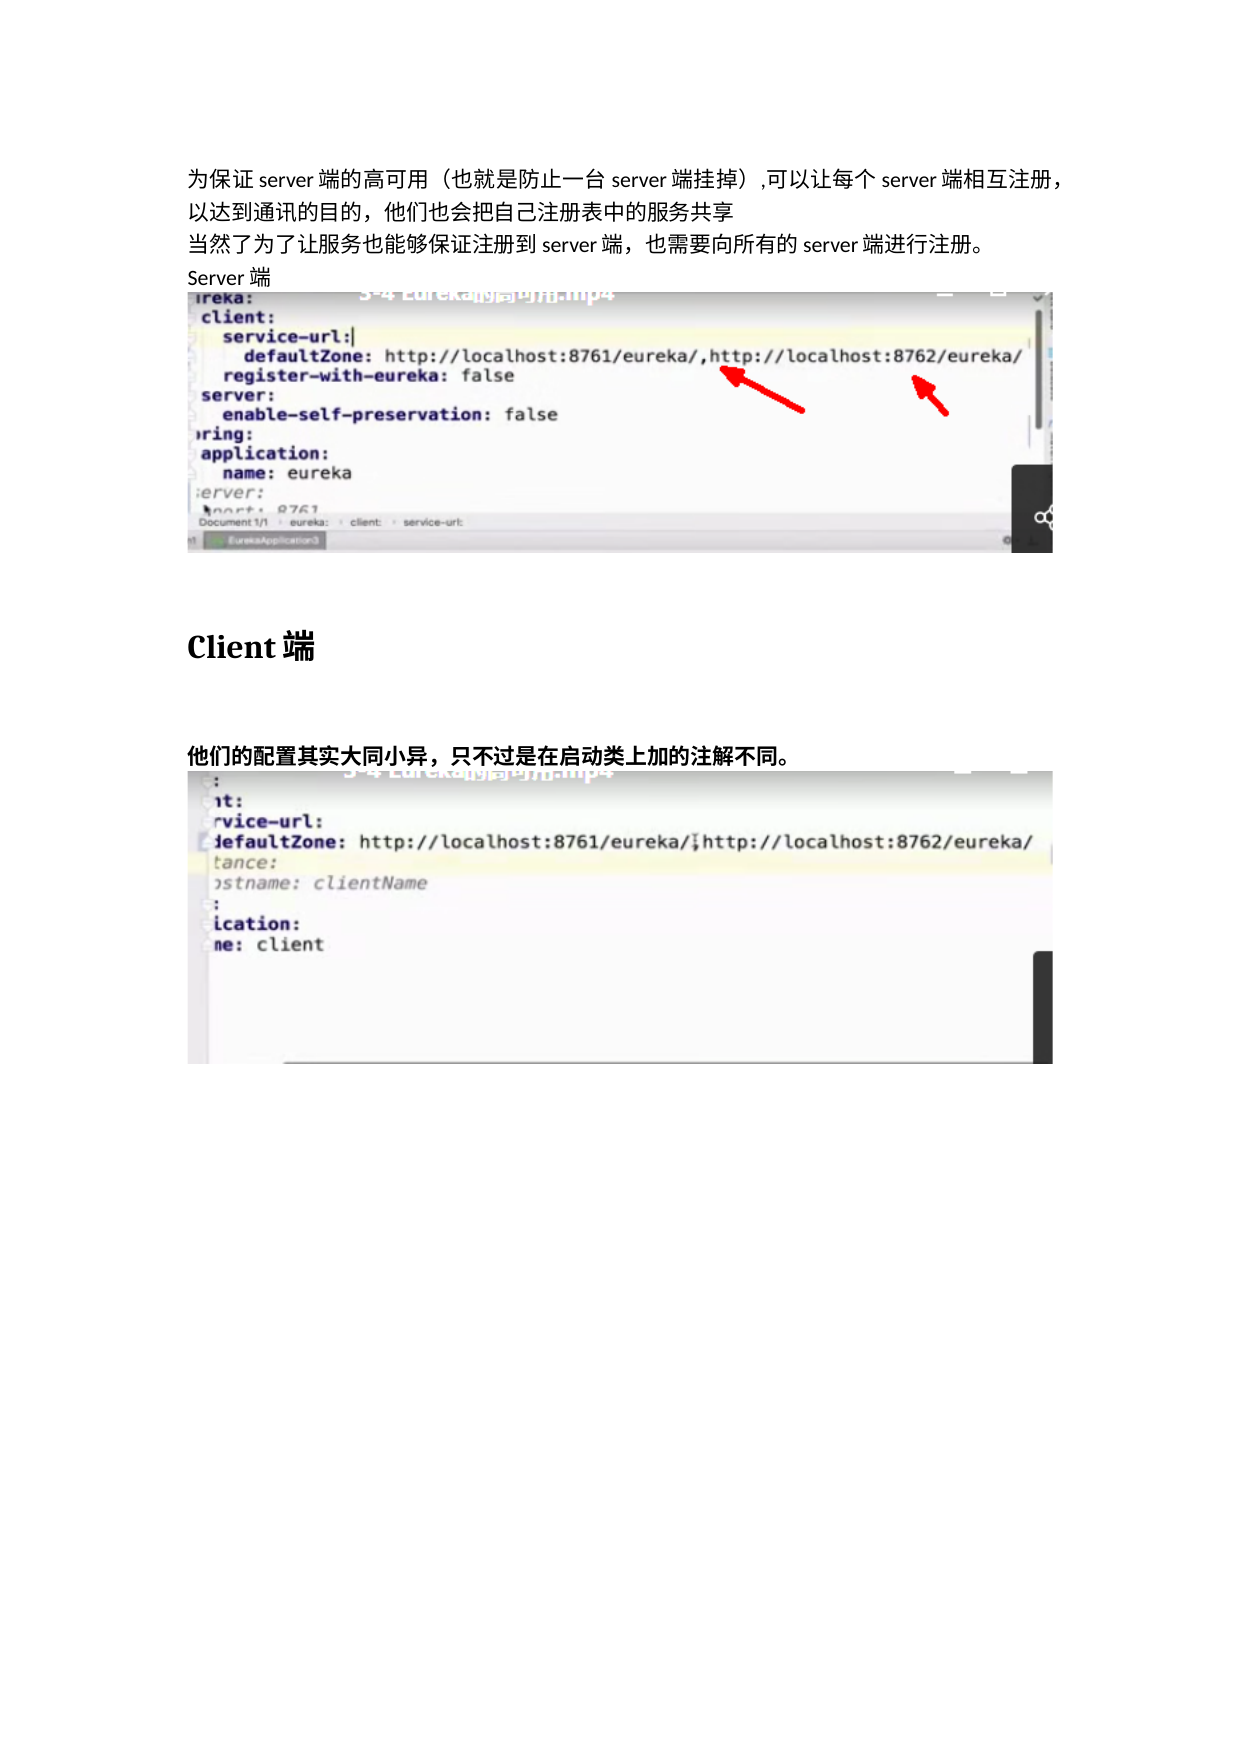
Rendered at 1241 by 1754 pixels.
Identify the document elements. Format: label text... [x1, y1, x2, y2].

text 他们的配置其实大同小异，只不过是在启动类上加的注解不同。 [187, 739, 1053, 771]
text 为保证server端的高可用（也就是防止一台server端挂掉）,可以让每个server端相互注册，以达到通讯的目的，他们也会把自己注册表中的服务共享 [187, 162, 1053, 227]
text 当然了为了让服务也能够保证注册到server端，也需要向所有的server端进行注册。 [187, 227, 1053, 259]
text Server端 [187, 259, 1053, 292]
picture [187, 292, 1053, 553]
subtitle Client端 [187, 612, 1053, 677]
picture [187, 771, 1053, 1064]
